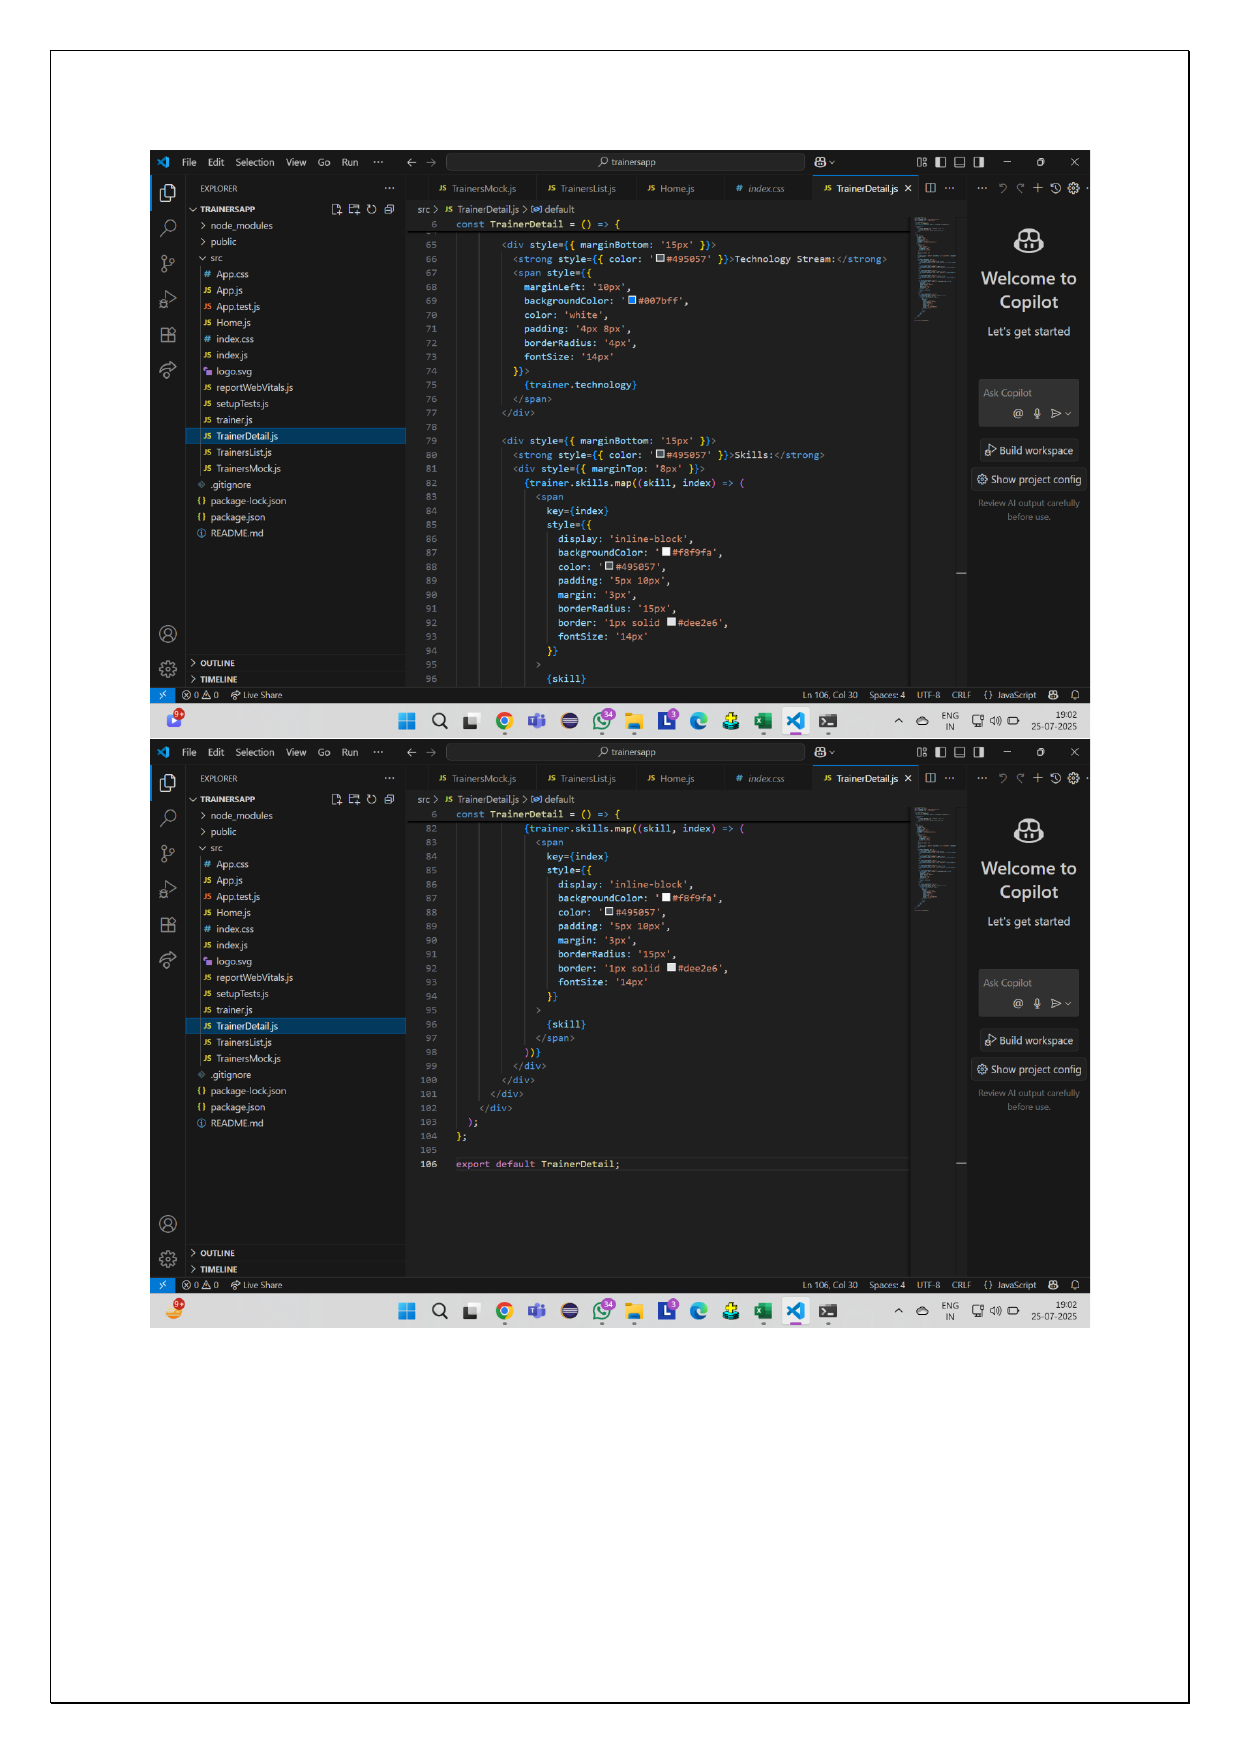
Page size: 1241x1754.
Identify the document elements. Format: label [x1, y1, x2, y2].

picture [150, 739, 1091, 1328]
picture [150, 150, 1091, 738]
